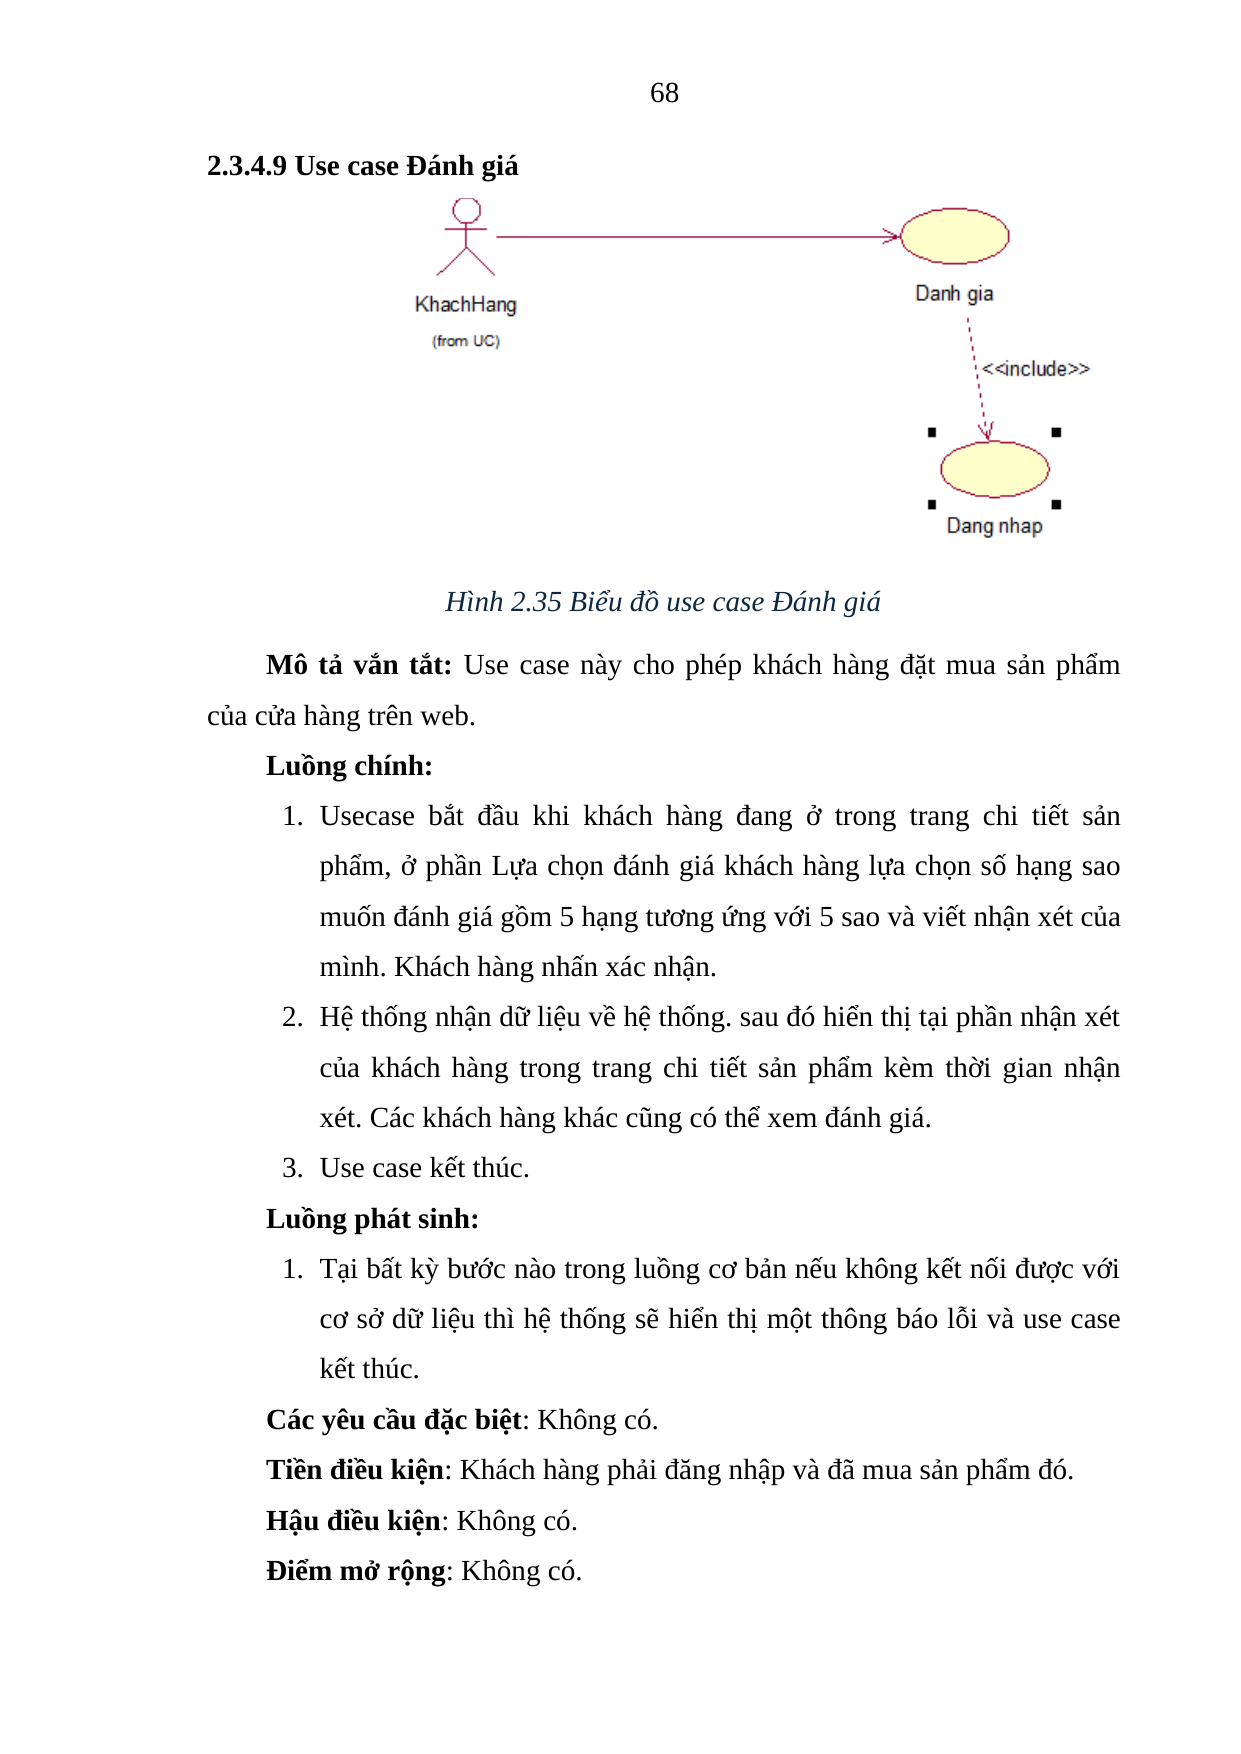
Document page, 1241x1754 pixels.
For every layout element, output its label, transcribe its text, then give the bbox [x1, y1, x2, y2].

list Use case kết thúc. [282, 1150, 1122, 1184]
text Mô tả vắn tắt: Use case này cho phép khách hàng đặt mua sản phẩm của cửa hàng trên web. [207, 647, 1122, 731]
text Các yêu cầu đặc biệt: Không có. [207, 1402, 1122, 1436]
list Tại bất kỳ bước nào trong luồng cơ bản nếu không kết nối được với cơ sở dữ liệu thì hệ thống sẽ hiển thị một thông báo lỗi và use case kết thúc. [282, 1251, 1122, 1385]
text Tiền điều kiện: Khách hàng phải đăng nhập và đã mua sản phẩm đó. [207, 1452, 1122, 1486]
text 2.3.4.9 Use case Đánh giá [207, 148, 1122, 181]
picture [237, 198, 1092, 539]
text Điểm mở rộng: Không có. [207, 1553, 1122, 1586]
list Usecase bắt đầu khi khách hàng đang ở trong trang chi tiết sản phẩm, ở phần Lựa chọn đánh giá khách hàng lựa chọn số hạng sao muốn đánh giá gồm 5 hạng tương ứng với 5 sao và viết nhận xét của mình. Khách hàng nhấn xác nhận. [282, 798, 1122, 983]
list Hệ thống nhận dữ liệu về hệ thống. sau đó hiển thị tại phần nhận xét của khách hàng trong trang chi tiết sản phẩm kèm thời gian nhận xét. Các khách hàng khác cũng có thể xem đánh giá. [282, 999, 1122, 1134]
text Luồng phát sinh: [207, 1201, 1122, 1234]
text Luồng chính: [207, 748, 1122, 781]
text Hậu điều kiện: Không có. [207, 1503, 1122, 1536]
